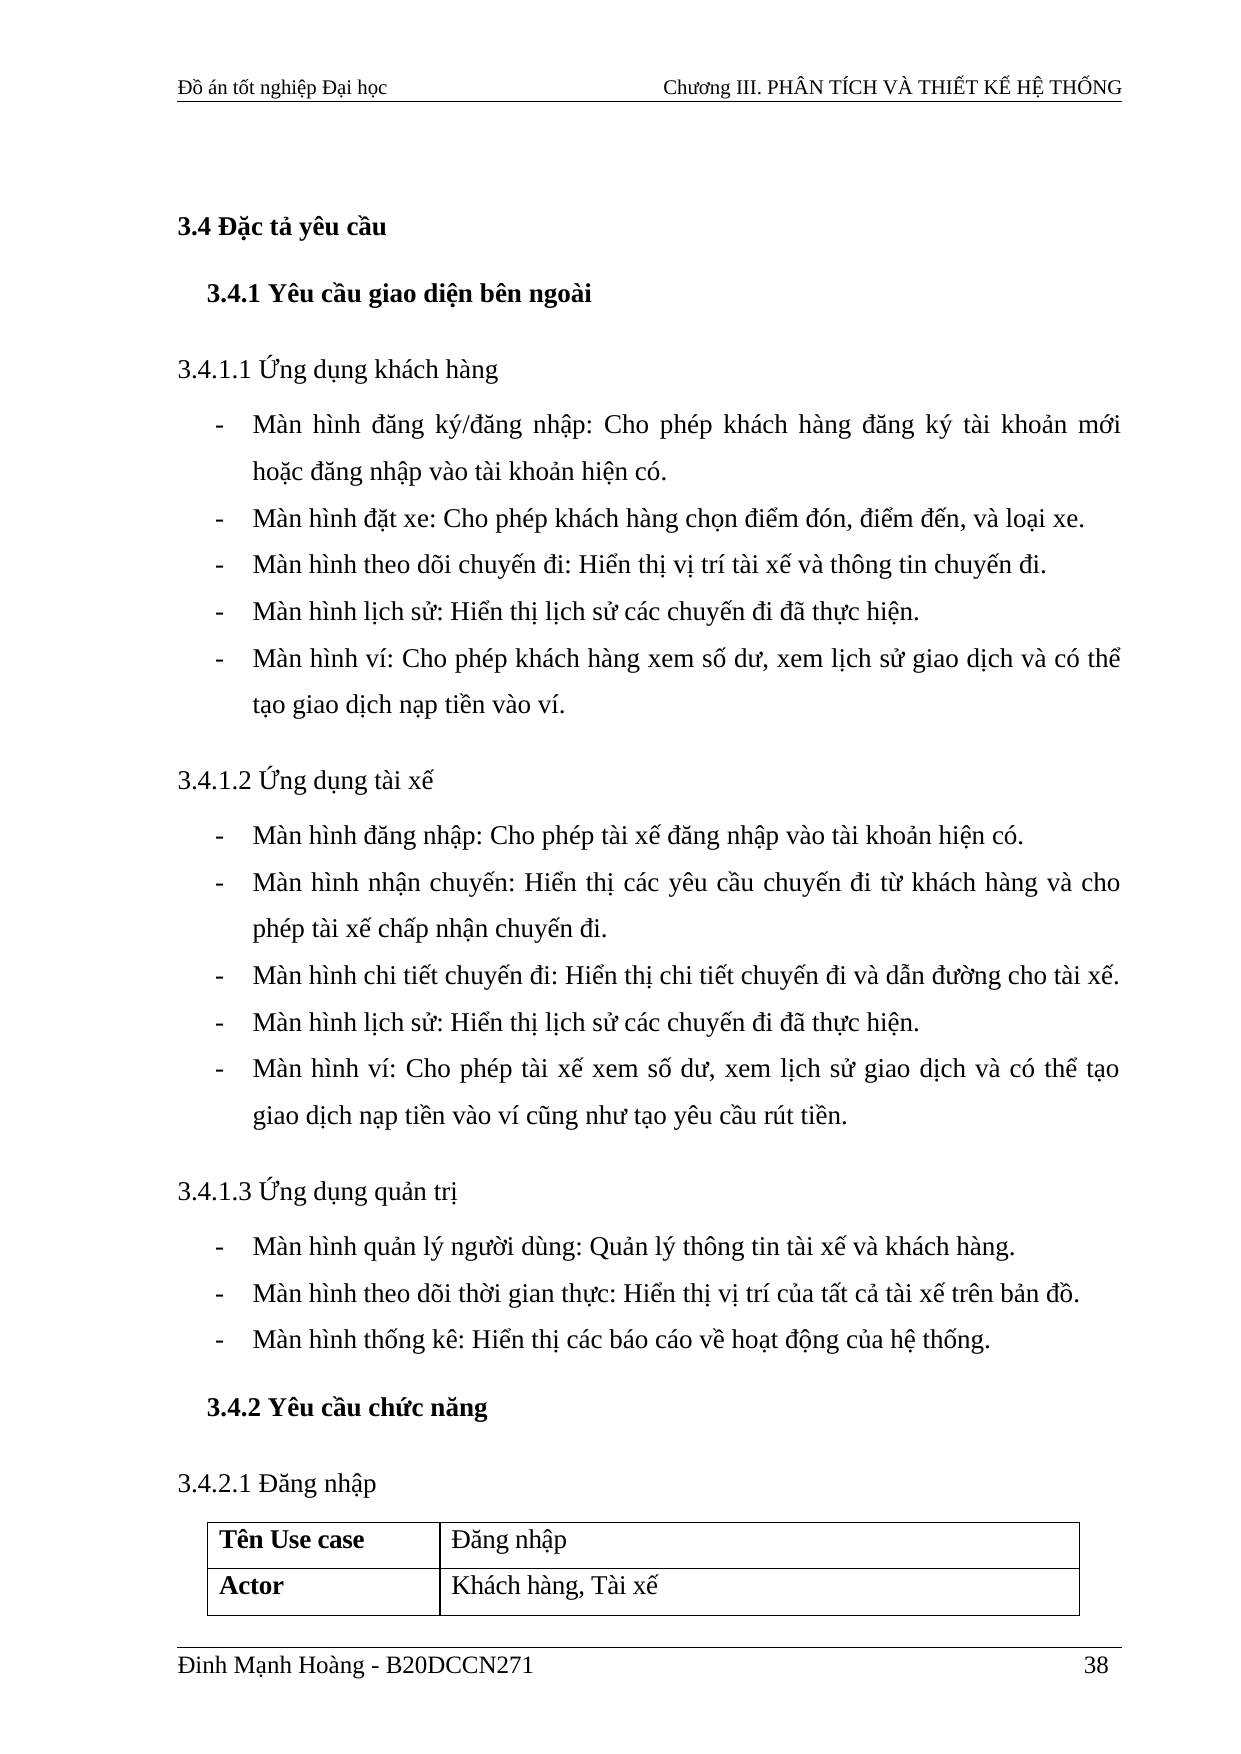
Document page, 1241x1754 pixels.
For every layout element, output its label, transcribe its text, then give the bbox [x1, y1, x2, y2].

list Màn hình ví: Cho phép tài xế xem số dư, xem lịch sử giao dịch và có thể tạo giao dịch nạp tiền vào ví cũng như tạo yêu cầu rút tiền. [215, 1052, 1122, 1130]
list Màn hình chi tiết chuyến đi: Hiển thị chi tiết chuyến đi và dẫn đường cho tài xế. [215, 959, 1122, 990]
list Màn hình quản lý người dùng: Quản lý thông tin tài xế và khách hàng. [215, 1230, 1122, 1261]
subtitle 3.4.2.1 Đăng nhập [177, 1467, 1122, 1498]
list Màn hình theo dõi chuyến đi: Hiển thị vị trí tài xế và thông tin chuyến đi. [215, 548, 1122, 579]
subtitle 3.4.1.1 Ứng dụng khách hàng [177, 353, 1122, 384]
table_header Tên Use case [208, 1523, 439, 1568]
subtitle 3.4 Đặc tả yêu cầu [177, 210, 1122, 241]
list Màn hình đặt xe: Cho phép khách hàng chọn điểm đón, điểm đến, và loại xe. [215, 502, 1122, 533]
list Màn hình đăng ký/đăng nhập: Cho phép khách hàng đăng ký tài khoản mới hoặc đăng nhập vào tài khoản hiện có. [215, 408, 1122, 486]
list Màn hình theo dõi thời gian thực: Hiển thị vị trí của tất cả tài xế trên bản đồ. [215, 1277, 1122, 1308]
list Màn hình đăng nhập: Cho phép tài xế đăng nhập vào tài khoản hiện có. [215, 819, 1122, 850]
list Màn hình lịch sử: Hiển thị lịch sử các chuyến đi đã thực hiện. [215, 1006, 1122, 1037]
subtitle 3.4.2 Yêu cầu chức năng [207, 1391, 1122, 1422]
list Màn hình nhận chuyến: Hiển thị các yêu cầu chuyến đi từ khách hàng và cho phép tài xế chấp nhận chuyến đi. [215, 866, 1122, 944]
list Màn hình ví: Cho phép khách hàng xem số dư, xem lịch sử giao dịch và có thể tạo giao dịch nạp tiền vào ví. [215, 642, 1122, 719]
subtitle 3.4.1 Yêu cầu giao diện bên ngoài [207, 277, 1122, 309]
table_cell Actor [208, 1569, 439, 1614]
subtitle 3.4.1.3 Ứng dụng quản trị [177, 1175, 1122, 1206]
subtitle 3.4.1.2 Ứng dụng tài xế [177, 764, 1122, 795]
table_cell Khách hàng, Tài xế [441, 1569, 1079, 1614]
list Màn hình lịch sử: Hiển thị lịch sử các chuyến đi đã thực hiện. [215, 595, 1122, 626]
list Màn hình thống kê: Hiển thị các báo cáo về hoạt động của hệ thống. [215, 1323, 1122, 1354]
table_header Đăng nhập [441, 1523, 1079, 1568]
